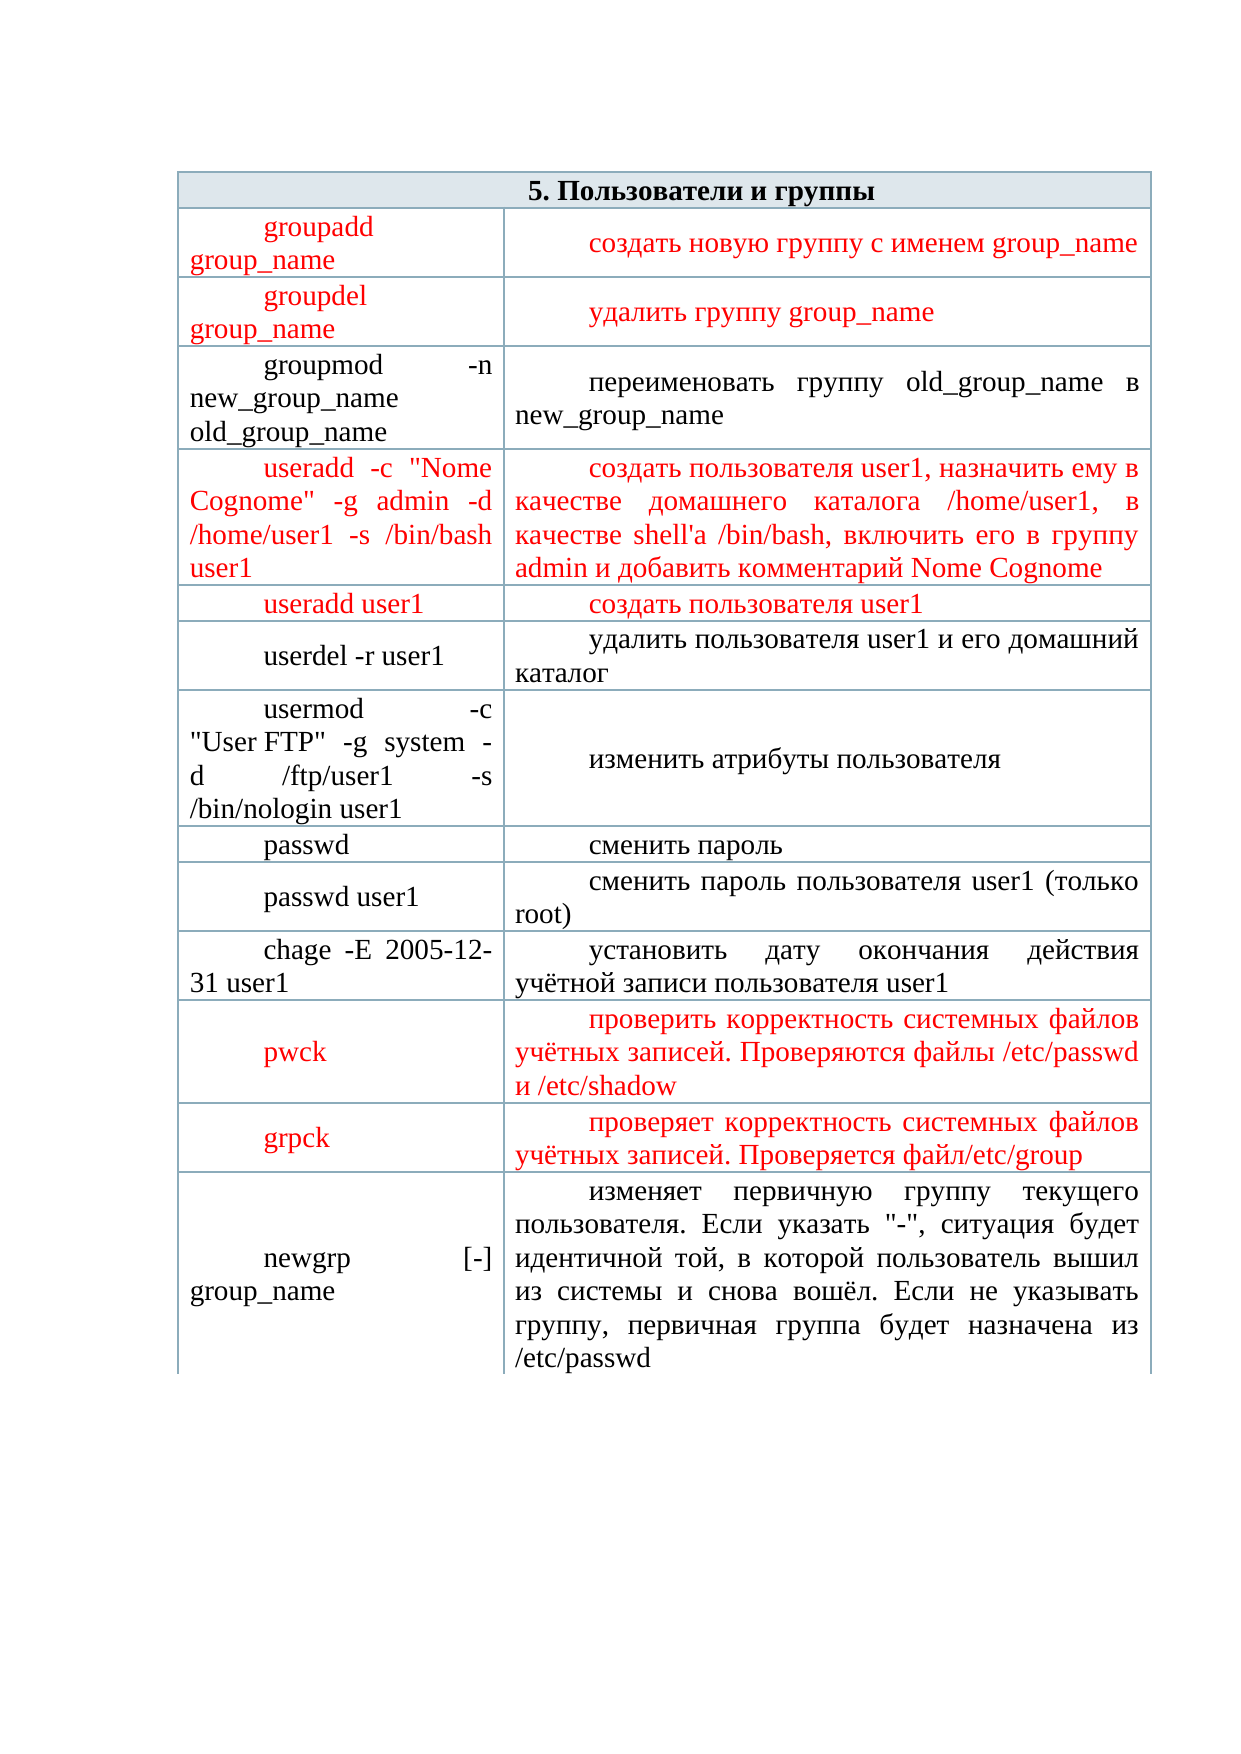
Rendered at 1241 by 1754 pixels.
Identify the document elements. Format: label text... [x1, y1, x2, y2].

table_cell useradd user1 [179, 586, 503, 619]
table_cell groupadd group_name [179, 209, 503, 276]
table_cell chage -E 2005-12-31 user1 [179, 932, 503, 999]
table_cell userdel -r user1 [179, 622, 503, 689]
table_cell переименовать группу old_group_name в new_group_name [505, 347, 1150, 448]
table_cell создать новую группу с именем group_name [505, 209, 1150, 276]
table_cell newgrp [-] group_name [179, 1173, 503, 1374]
table_cell изменить атрибуты пользователя [505, 691, 1150, 825]
table_cell passwd user1 [179, 863, 503, 930]
table_cell usermod -c "User FTP" -g system -d /ftp/user1 -s /bin/nologin user1 [179, 691, 503, 825]
table_cell проверить корректность системных файлов учётных записей. Проверяются файлы /etc/passwd и /etc/shadow [505, 1001, 1150, 1102]
table_cell pwck [179, 1001, 503, 1102]
table_header 5. Пользователи и группы [179, 173, 1150, 207]
table_cell useradd -c "Nome Cognome" -g admin -d /home/user1 -s /bin/bash user1 [179, 450, 503, 584]
table_cell удалить группу group_name [505, 278, 1150, 345]
table_cell сменить пароль пользователя user1 (только root) [505, 863, 1150, 930]
table_cell создать пользователя user1 [505, 586, 1150, 619]
table_cell изменяет первичную группу текущего пользователя. Если указать "-", ситуация будет идентичной той, в которой пользователь вышил из системы и снова вошёл. Если не указывать группу, первичная группа будет назначена из /etc/passwd [505, 1173, 1150, 1374]
table_cell grpck [179, 1104, 503, 1171]
table_cell groupmod -n new_group_name old_group_name [179, 347, 503, 448]
table_cell удалить пользователя user1 и его домашний каталог [505, 622, 1150, 689]
table_cell passwd [179, 827, 503, 861]
table_cell создать пользователя user1, назначить ему в качестве домашнего каталога /home/user1, в качестве shell'а /bin/bash, включить его в группу admin и добавить комментарий Nome Cognome [505, 450, 1150, 584]
table_cell groupdel group_name [179, 278, 503, 345]
table_cell проверяет корректность системных файлов учётных записей. Проверяется файл/etc/group [505, 1104, 1150, 1171]
table_cell установить дату окончания действия учётной записи пользователя user1 [505, 932, 1150, 999]
table_cell сменить пароль [505, 827, 1150, 861]
